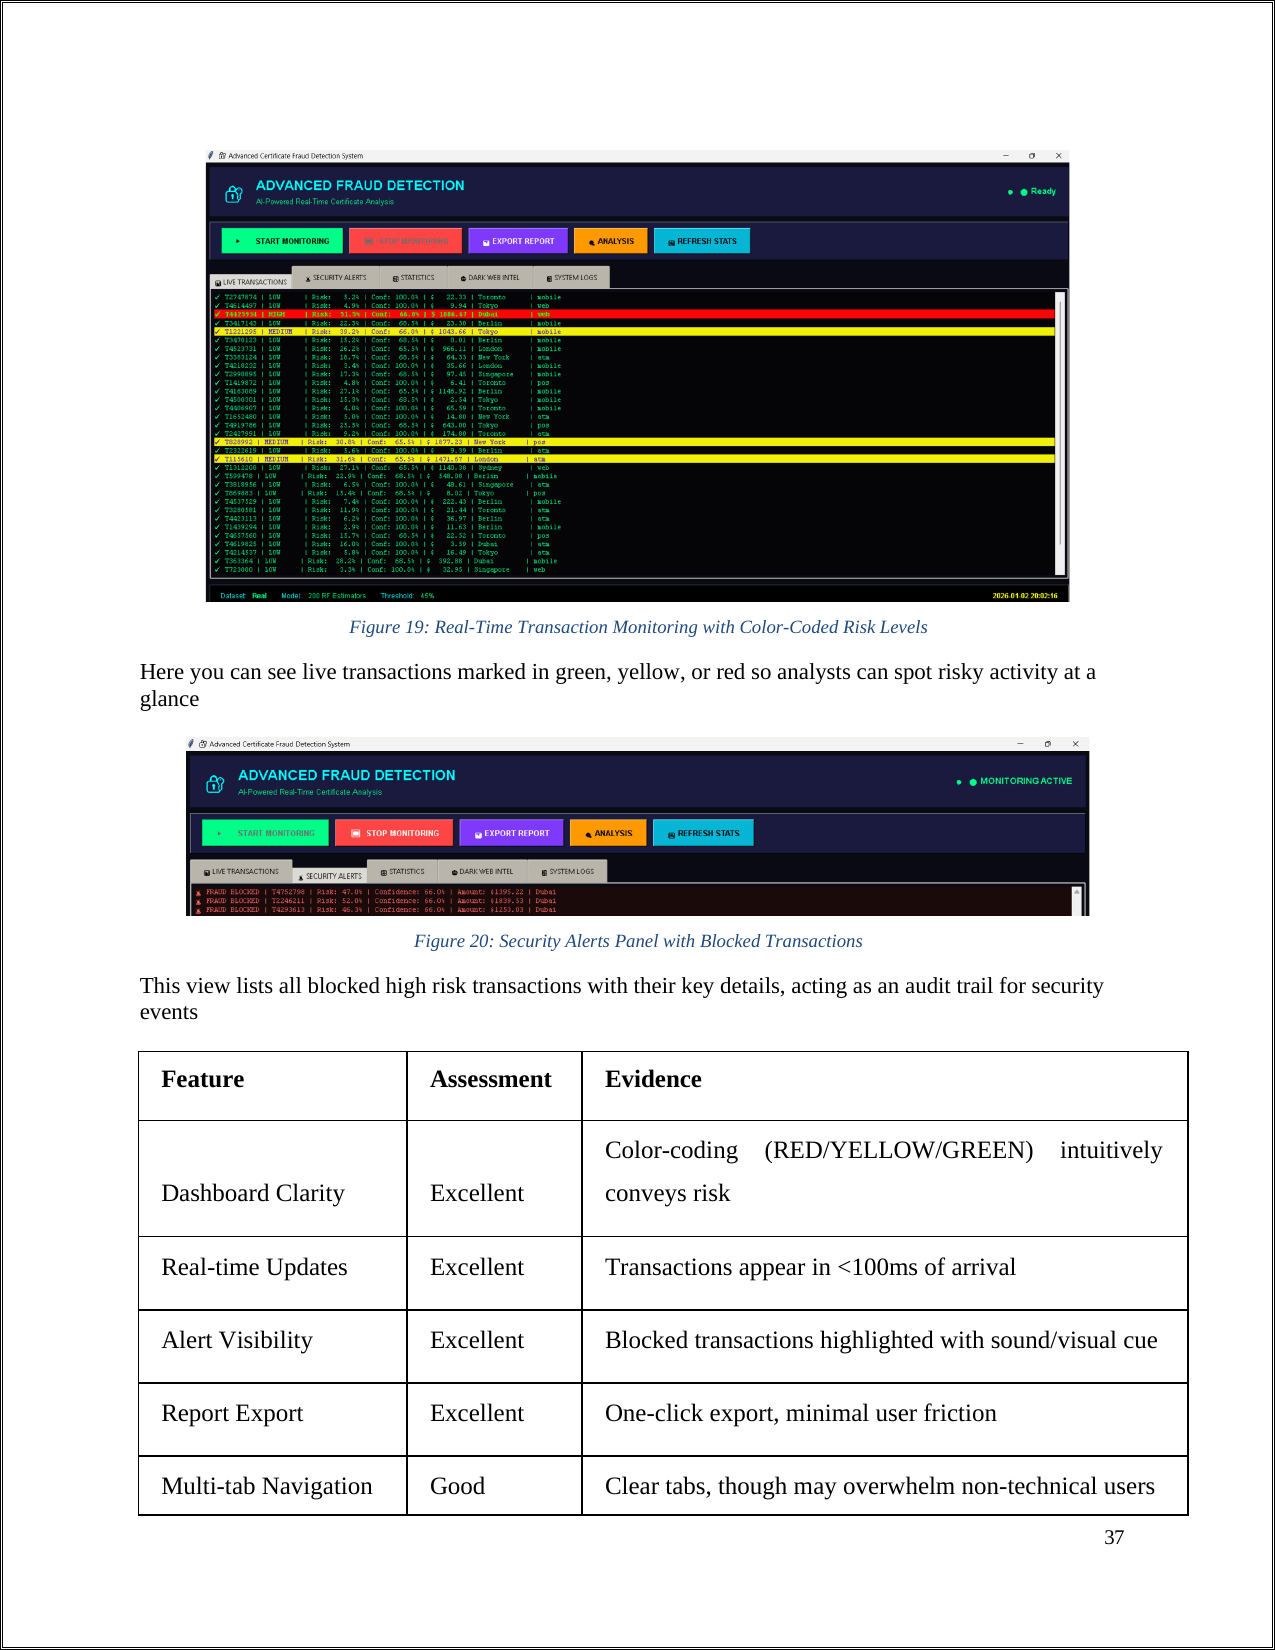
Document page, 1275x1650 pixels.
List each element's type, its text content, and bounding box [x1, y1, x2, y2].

text Here you can see live transactions marked in green, yellow, or red so analysts can spot risky activity at a glance [139, 658, 1137, 711]
picture [186, 737, 1090, 916]
table_cell Dashboard Clarity [139, 1121, 406, 1236]
table_cell Color-coding (RED/YELLOW/GREEN) intuitively conveys risk [583, 1121, 1187, 1236]
table_header Feature [139, 1052, 406, 1119]
picture [205, 150, 1070, 602]
table_cell Excellent [408, 1121, 581, 1236]
table_cell Blocked transactions highlighted with sound/visual cue [583, 1311, 1187, 1382]
table_cell Multi-tab Navigation [139, 1457, 406, 1514]
table_cell Real-time Updates [139, 1237, 406, 1309]
table_header Assessment [408, 1052, 581, 1119]
table_header Evidence [583, 1052, 1187, 1119]
table_cell Good [408, 1457, 581, 1514]
table_cell Excellent [408, 1311, 581, 1382]
text This view lists all blocked high risk transactions with their key details, acting as an audit trail for security events [139, 972, 1137, 1025]
table_cell Alert Visibility [139, 1311, 406, 1382]
table_cell One-click export, minimal user friction [583, 1384, 1187, 1455]
table_cell Excellent [408, 1237, 581, 1309]
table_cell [583, 1457, 1187, 1514]
table_cell Transactions appear in <100ms of arrival [583, 1237, 1187, 1309]
table_cell Report Export [139, 1384, 406, 1455]
table_cell Excellent [408, 1384, 581, 1455]
